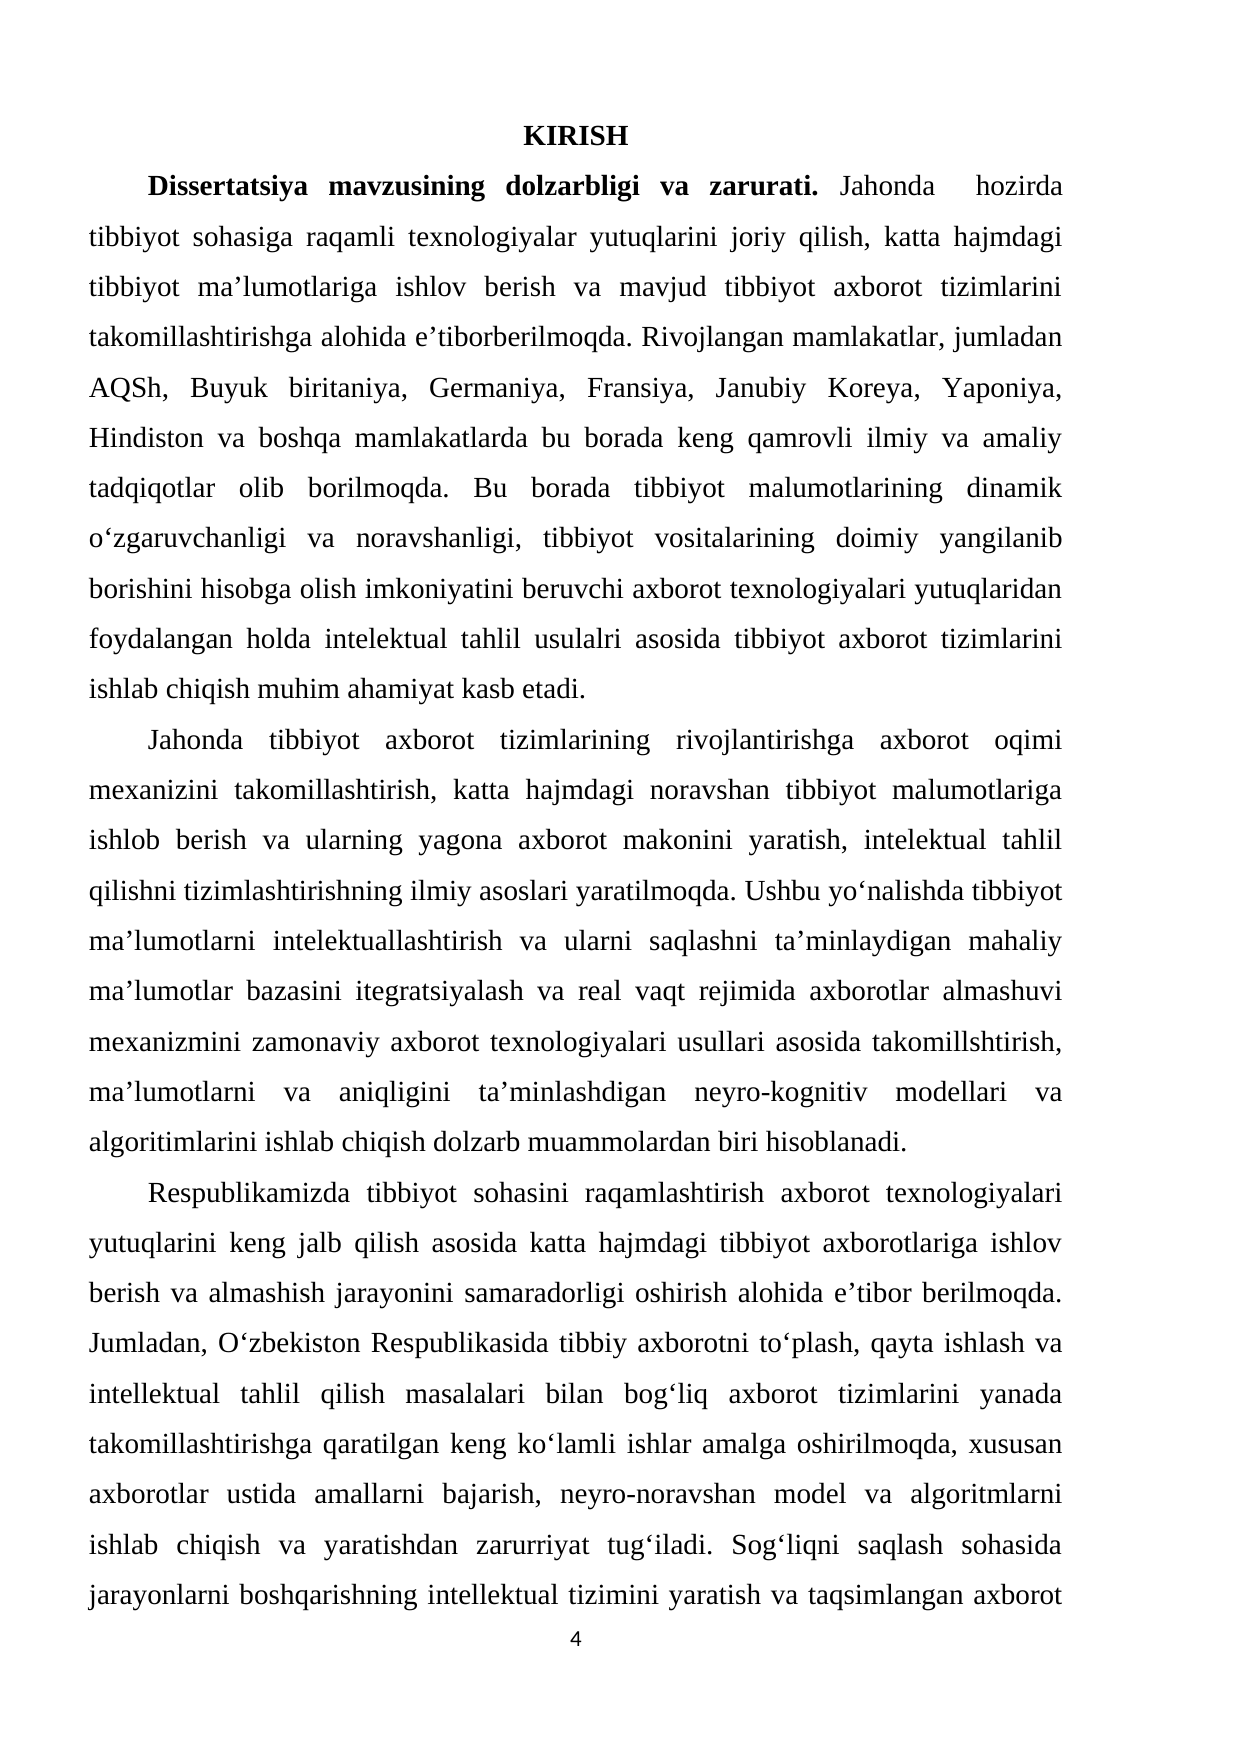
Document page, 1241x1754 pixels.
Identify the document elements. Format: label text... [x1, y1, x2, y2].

text Jahonda tibbiyot axborot tizimlarining rivojlantirishga axborot oqimi mexanizini takomillashtirish, katta hajmdagi noravshan tibbiyot malumotlariga ishlob berish va ularning yagona axborot makonini yaratish, intelektual tahlil qilishni tizimlashtirishning ilmiy asoslari yaratilmoqda. Ushbu yoʻnalishda tibbiyot ma’lumotlarni intelektuallashtirish va ularni saqlashni ta’minlaydigan mahaliy ma’lumotlar bazasini itegratsiyalash va real vaqt rejimida axborotlar almashuvi mexanizmini zamonaviy axborot texnologiyalari usullari asosida takomillshtirish, ma’lumotlarni va aniqligini ta’minlashdigan neyro-kognitiv modellari va algoritimlarini ishlab chiqish dolzarb muammolardan biri hisoblanadi. [89, 722, 1063, 1158]
text KIRISH [89, 118, 1063, 152]
text Dissertatsiya mavzusining dolzarbligi va zarurati. Jahonda hozirda tibbiyot sohasiga raqamli texnologiyalar yutuqlarini joriy qilish, katta hajmdagi tibbiyot ma’lumotlariga ishlov berish va mavjud tibbiyot axborot tizimlarini takomillashtirishga alohida e’tiborberilmoqda. Rivojlangan mamlakatlar, jumladan AQSh, Buyuk biritaniya, Germaniya, Fransiya, Janubiy Koreya, Yaponiya, Hindiston va boshqa mamlakatlarda bu borada keng qamrovli ilmiy va amaliy tadqiqotlar olib borilmoqda. Bu borada tibbiyot malumotlarining dinamik oʻzgaruvchanligi va noravshanligi, tibbiyot vositalarining doimiy yangilanib borishini hisobga olish imkoniyatini beruvchi axborot texnologiyalari yutuqlaridan foydalangan holda intelektual tahlil usulalri asosida tibbiyot axborot tizimlarini ishlab chiqish muhim ahamiyat kasb etadi. [89, 168, 1063, 705]
